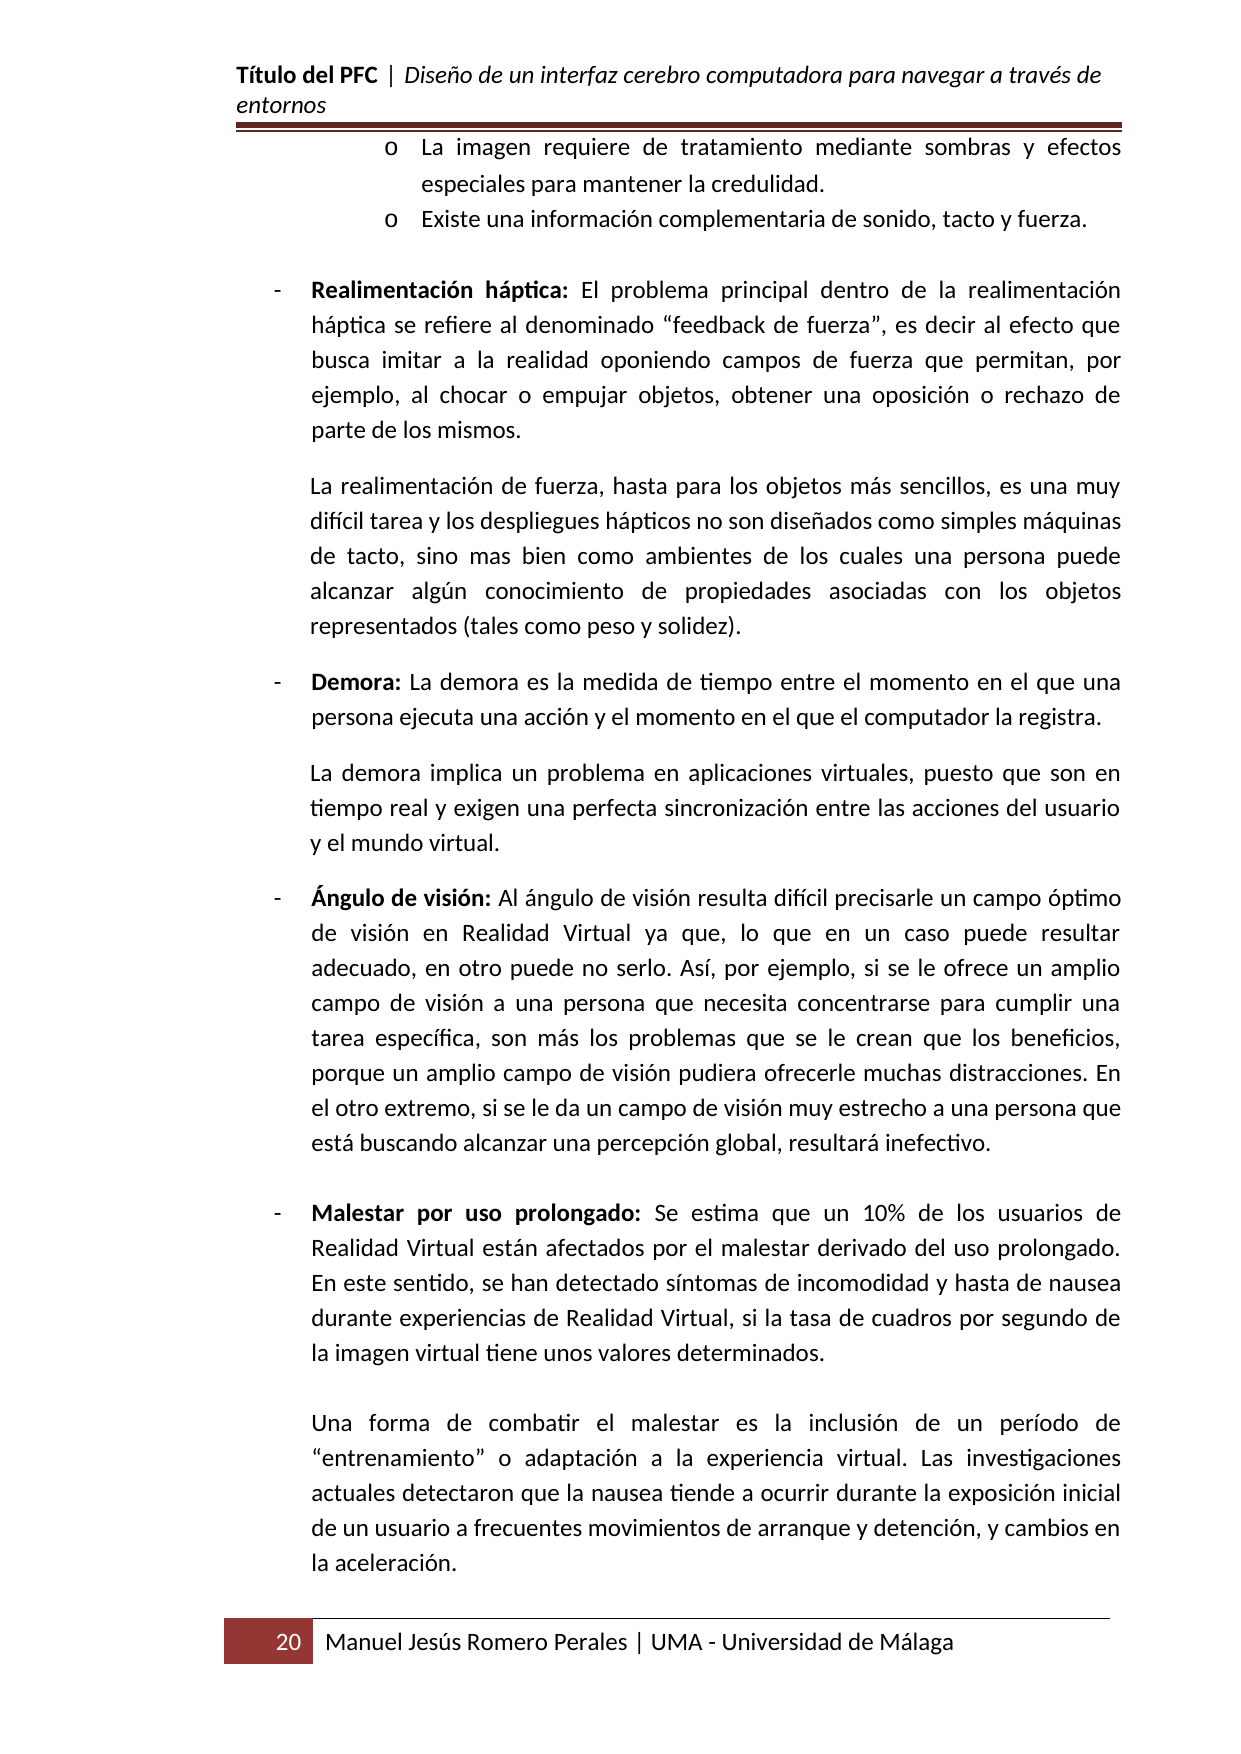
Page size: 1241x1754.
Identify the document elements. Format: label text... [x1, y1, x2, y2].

text La realimentación de fuerza, hasta para los objetos más sencillos, es una muy difícil tarea y los despliegues hápticos no son diseñados como simples máquinas de tacto, sino mas bien como ambientes de los cuales una persona puede alcanzar algún conocimiento de propiedades asociadas con los objetos representados (tales como peso y solidez). [310, 470, 1122, 641]
list La imagen requiere de tratamiento mediante sombras y efectos especiales para mantener la credulidad. [384, 132, 1122, 198]
list Realimentación háptica: El problema principal dentro de la realimentación háptica se refiere al denominado “feedback de fuerza”, es decir al efecto que busca imitar a la realidad oponiendo campos de fuerza que permitan, por ejemplo, al chocar o empujar objetos, obtener una oposición o rechazo de parte de los mismos. [274, 274, 1122, 445]
list Malestar por uso prolongado: Se estima que un 10% de los usuarios de Realidad Virtual están afectados por el malestar derivado del uso prolongado. En este sentido, se han detectado síntomas de incomodidad y hasta de nausea durante experiencias de Realidad Virtual, si la tasa de cuadros por segundo de la imagen virtual tiene unos valores determinados. [274, 1198, 1122, 1368]
text La demora implica un problema en aplicaciones virtuales, puesto que son en tiempo real y exigen una perfecta sincronización entre las acciones del usuario y el mundo virtual. [310, 757, 1122, 857]
list Ángulo de visión: Al ángulo de visión resulta difícil precisarle un campo óptimo de visión en Realidad Virtual ya que, lo que en un caso puede resultar adecuado, en otro puede no serlo. Así, por ejemplo, si se le ofrece un amplio campo de visión a una persona que necesita concentrarse para cumplir una tarea específica, son más los problemas que se le crean que los beneficios, porque un amplio campo de visión pudiera ofrecerle muchas distracciones. En el otro extremo, si se le da un campo de visión muy estrecho a una persona que está buscando alcanzar una percepción global, resultará inefectivo. [274, 883, 1122, 1158]
list Una forma de combatir el malestar es la inclusión de un período de “entrenamiento” o adaptación a la experiencia virtual. Las investigaciones actuales detectaron que la nausea tiende a ocurrir durante la exposición inicial de un usuario a frecuentes movimientos de arranque y detención, y cambios en la aceleración. [311, 1408, 1122, 1578]
list Demora: La demora es la medida de tiempo entre el momento en el que una persona ejecuta una acción y el momento en el que el computador la registra. [274, 666, 1122, 731]
list Existe una información complementaria de sonido, tacto y fuerza. [384, 203, 1122, 234]
